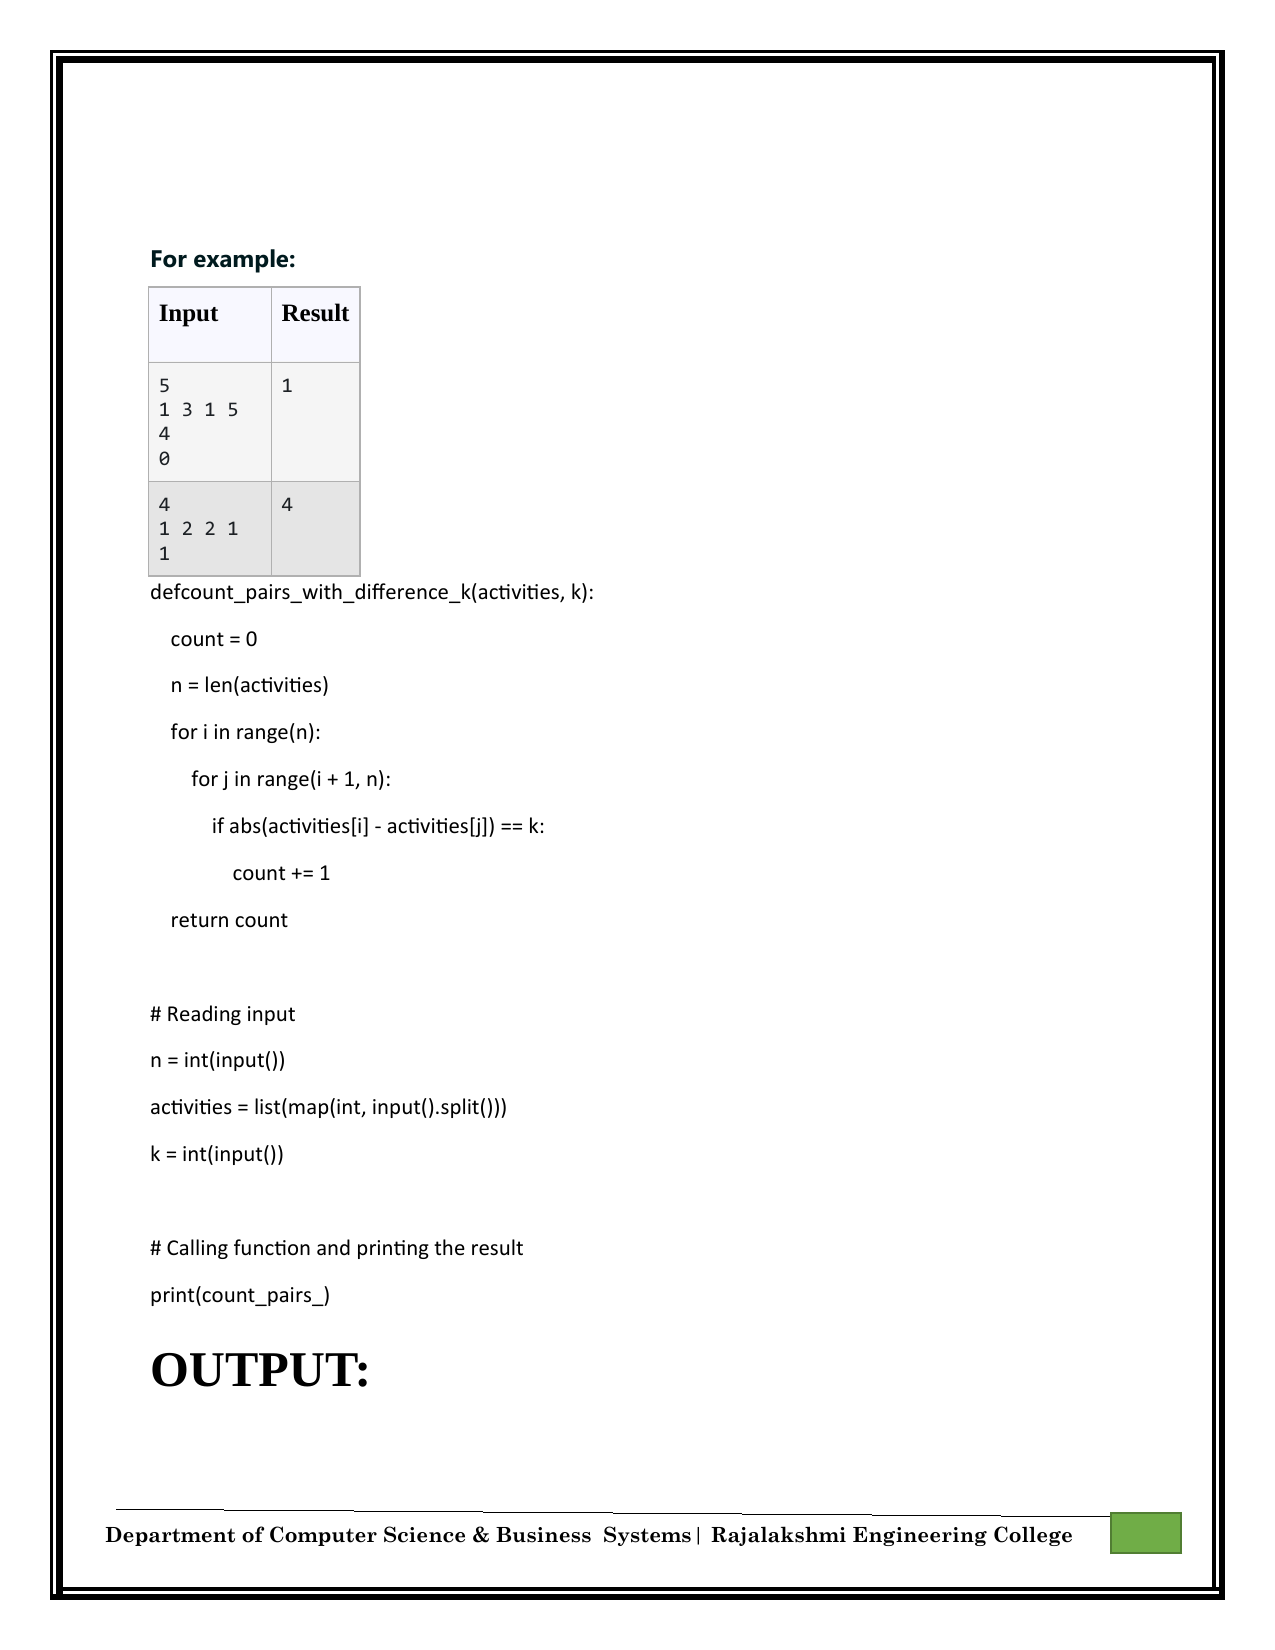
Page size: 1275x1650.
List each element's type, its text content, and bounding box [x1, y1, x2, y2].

text return count [150, 905, 1125, 933]
text for j in range(i + 1, n): [150, 764, 1125, 792]
text count += 1 [150, 858, 1125, 886]
text activities = list(map(int, input().split())) [150, 1092, 1125, 1120]
text count = 0 [150, 624, 1125, 652]
text For example: [150, 242, 1125, 274]
text defcount_pairs_with_difference_k(activities, k): [150, 577, 1125, 605]
text # Calling function and printing the result [150, 1233, 1125, 1261]
table_cell 4 1 2 2 1 1 [149, 482, 271, 575]
table_cell 1 [272, 363, 359, 481]
table_cell 5 1 3 1 5 4 0 [149, 363, 271, 481]
table_cell 4 [272, 482, 359, 575]
text k = int(input()) [150, 1139, 1125, 1167]
text if abs(activities[i] - activities[j]) == k: [150, 811, 1125, 839]
text # Reading input [150, 999, 1125, 1027]
text n = len(activities) [150, 671, 1125, 698]
text print(count_pairs_) [150, 1280, 1125, 1308]
text for i in range(n): [150, 717, 1125, 745]
text n = int(input()) [150, 1046, 1125, 1073]
table_header Result [272, 288, 359, 361]
table_header Input [149, 288, 271, 361]
subtitle OUTPUT: [150, 1339, 1125, 1397]
